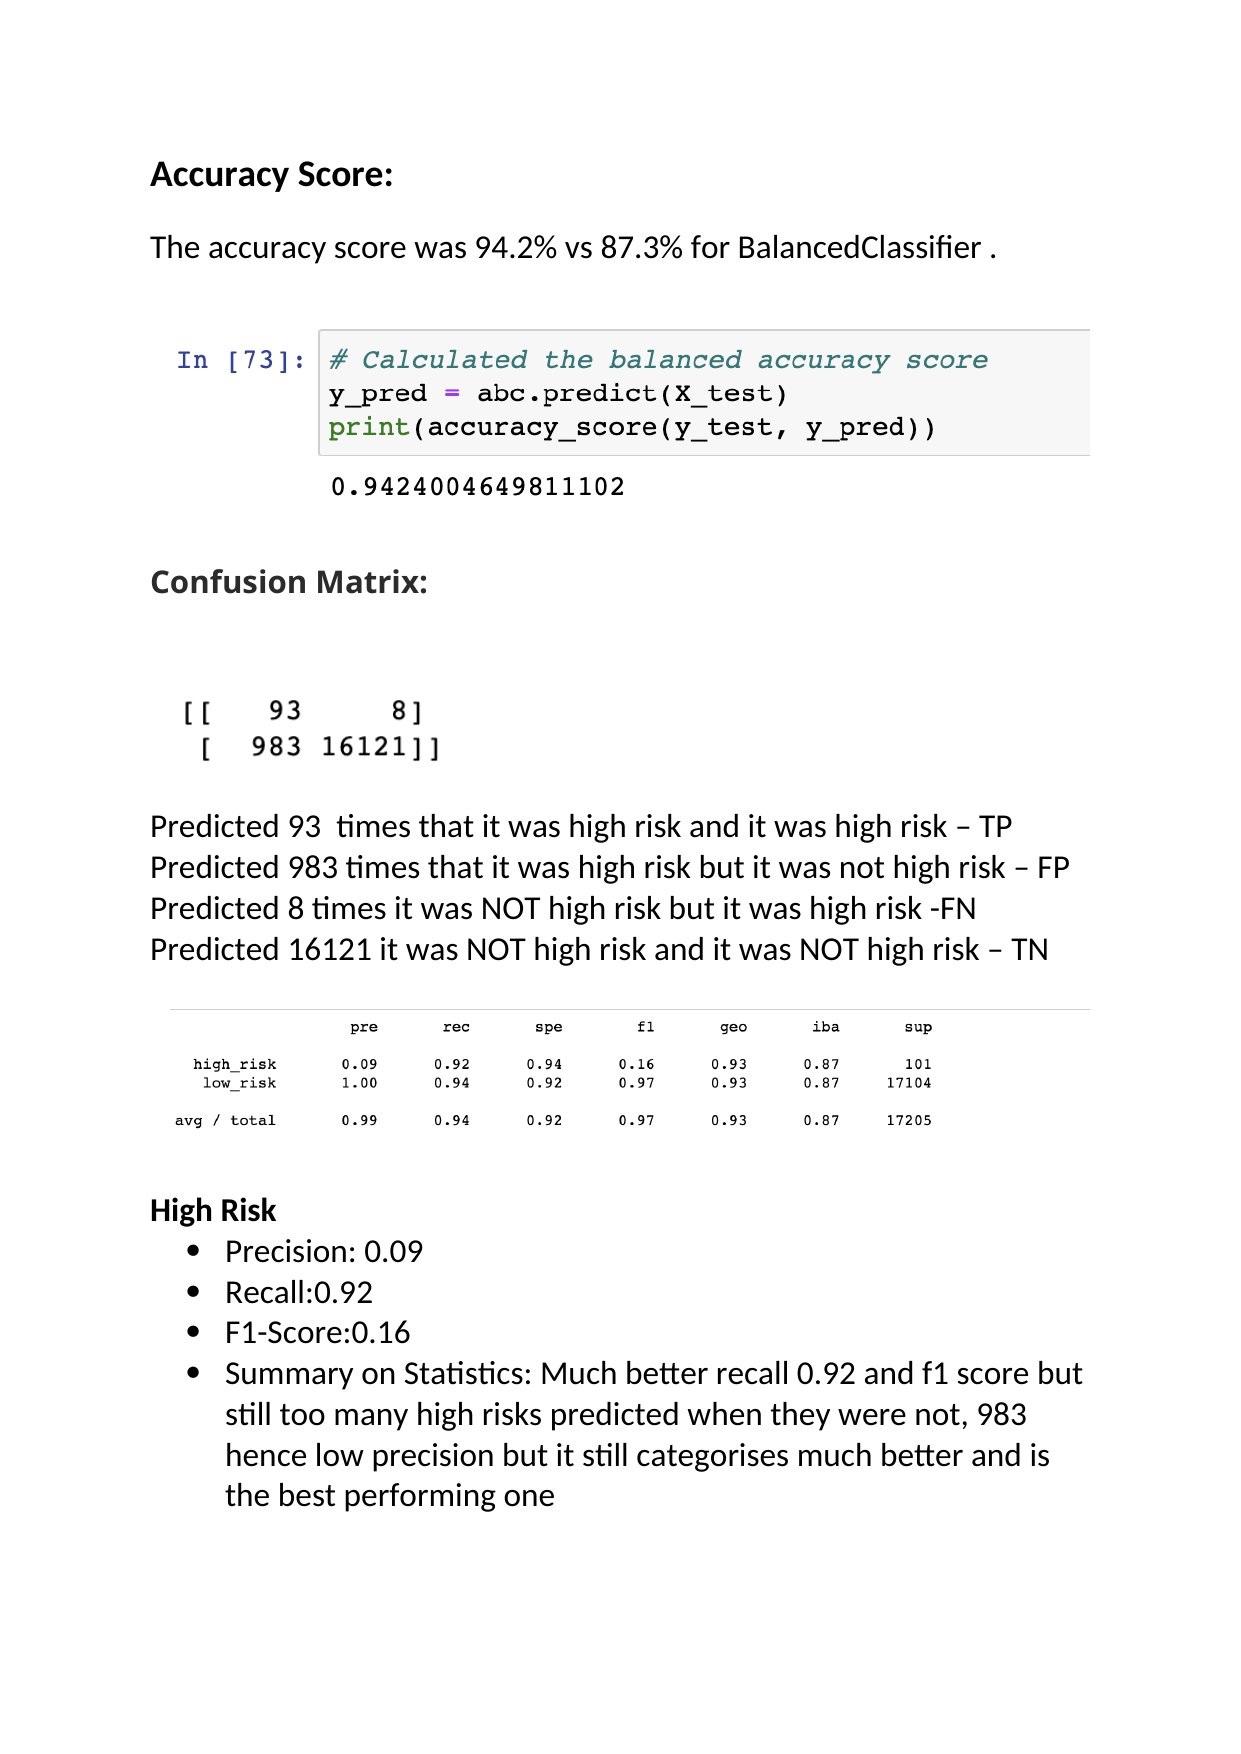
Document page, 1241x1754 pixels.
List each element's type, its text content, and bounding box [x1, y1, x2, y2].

list F1-Score:0.16 [187, 1312, 1090, 1352]
text Accuracy Score: [150, 150, 1090, 196]
text Predicted 8 times it was NOT high risk but it was high risk -FN [150, 887, 1090, 928]
text Predicted 16121 it was NOT high risk and it was NOT high risk – TN [150, 928, 1090, 968]
text The accuracy score was 94.2% vs 87.3% for BalancedClassifier . [150, 226, 1090, 267]
list Summary on Statistics: Much better recall 0.92 and f1 score but still too many high risks predicted when they were not, 983 hence low precision but it still categorises much better and is the best performing one [187, 1352, 1090, 1515]
text Confusion Matrix: [150, 560, 1090, 602]
text Predicted 983 times that it was high risk but it was not high risk – FP [150, 846, 1090, 887]
list Recall:0.92 [187, 1271, 1090, 1312]
list Precision: 0.09 [187, 1230, 1090, 1271]
text Predicted 93 times that it was high risk and it was high risk – TP [150, 806, 1090, 846]
picture [150, 678, 513, 767]
picture [150, 326, 1091, 521]
picture [150, 1009, 1091, 1149]
text High Risk [150, 1189, 1090, 1230]
